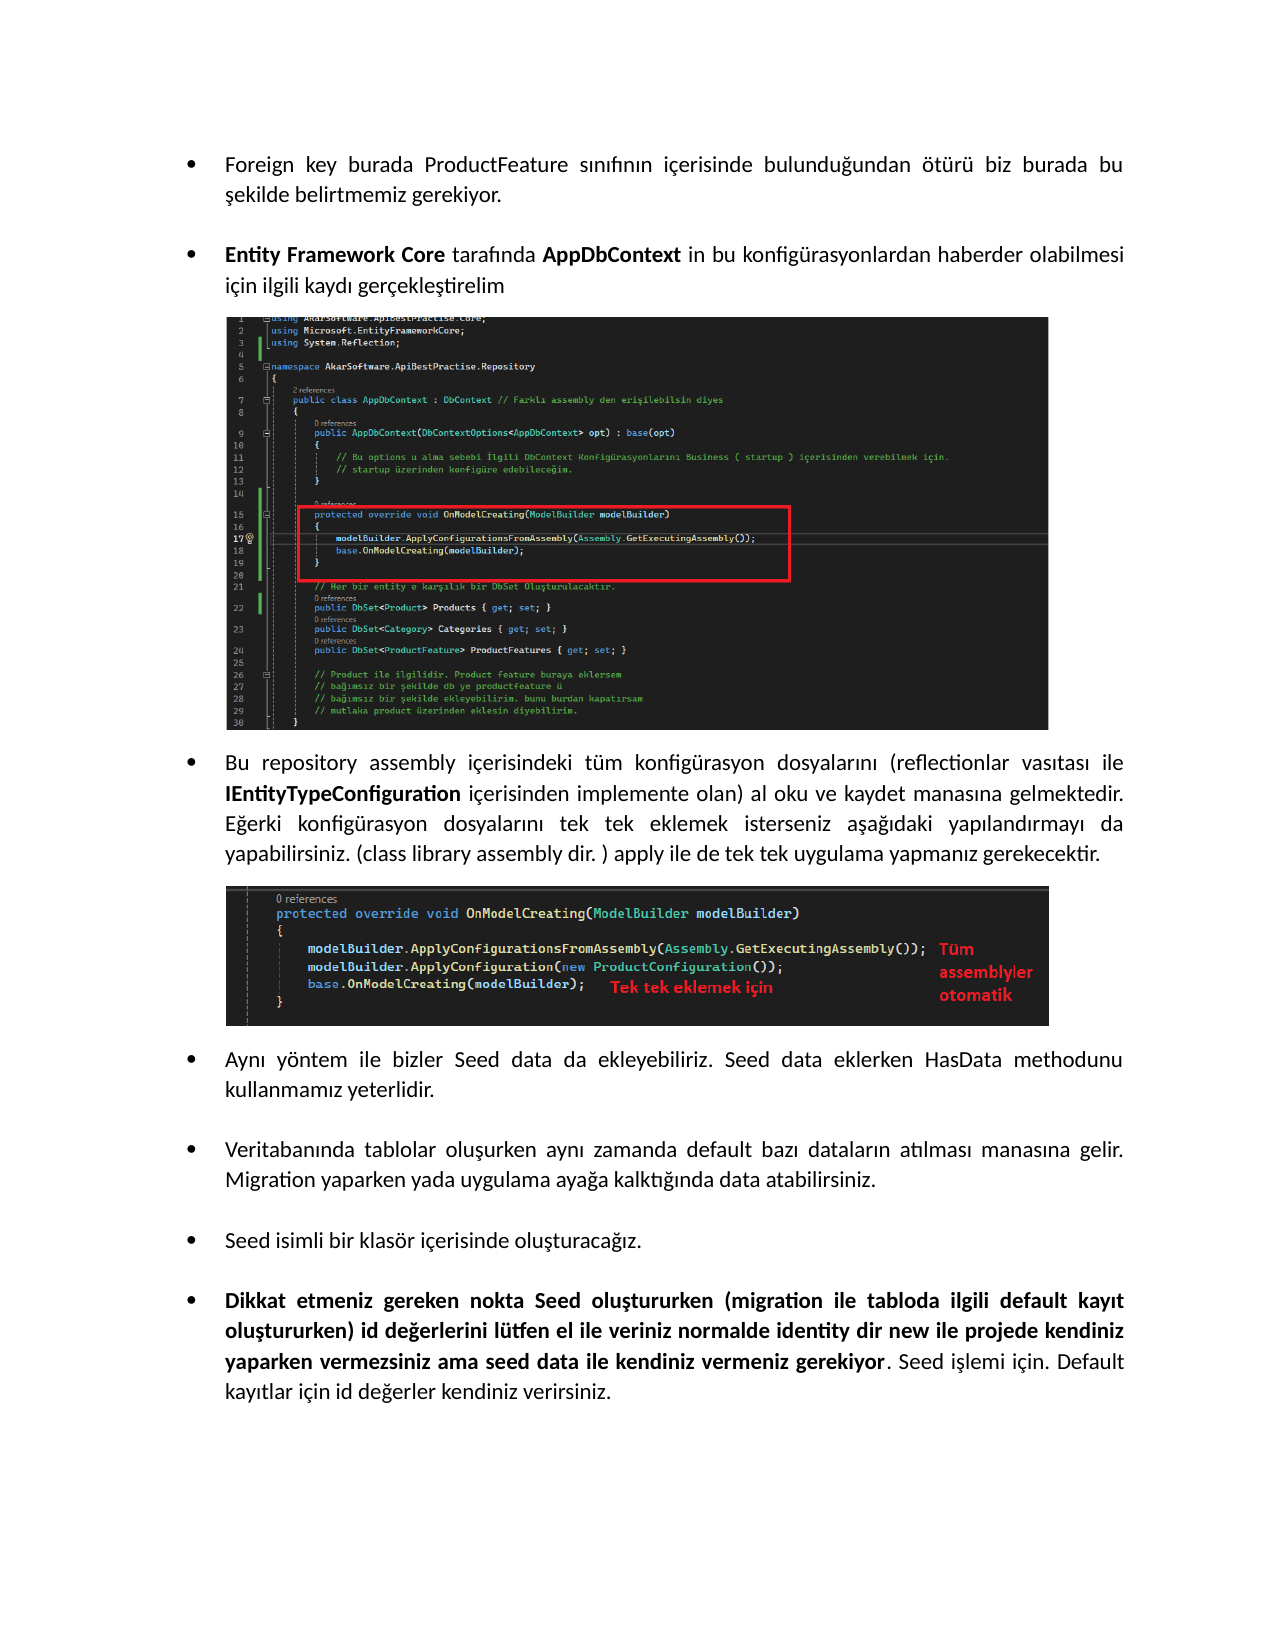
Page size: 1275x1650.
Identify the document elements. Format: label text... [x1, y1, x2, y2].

list Veritabanında tablolar oluşurken aynı zamanda default bazı dataların atılması manasına gelir. Migration yaparken yada uygulama ayağa kalktığında data atabilirsiniz. [187, 1135, 1125, 1194]
list Seed isimli bir klasör içerisinde oluşturacağız. [187, 1226, 1125, 1254]
list Dikkat etmeniz gereken nokta Seed oluştururken (migration ile tabloda ilgili default kayıt oluştururken) id değerlerini lütfen el ile veriniz normalde identity dir new ile projede kendiniz yaparken vermezsiniz ama seed data ile kendiniz vermeniz gerekiyor. Seed işlemi için. Default kayıtlar için id değerler kendiniz verirsiniz. [187, 1286, 1125, 1405]
list Entity Framework Core tarafında AppDbContext in bu konfigürasyonlardan haberder olabilmesi için ilgili kaydı gerçekleştirelim [187, 241, 1125, 299]
list Foreign key burada ProductFeature sınıfının içerisinde bulunduğundan ötürü biz burada bu şekilde belirtmemiz gerekiyor. [187, 150, 1125, 208]
picture [226, 886, 1049, 1026]
list Aynı yöntem ile bizler Seed data da ekleyebiliriz. Seed data eklerken HasData methodunu kullanmamız yeterlidir. [187, 1045, 1125, 1103]
list Bu repository assembly içerisindeki tüm konfigürasyon dosyalarını (reflectionlar vasıtası ile IEntityTypeConfiguration içerisinden implemente olan) al oku ve kaydet manasına gelmektedir. Eğerki konfigürasyon dosyalarını tek tek eklemek isterseniz aşağıdaki yapılandırmayı da yapabilirsiniz. (class library assembly dir. ) apply ile de tek tek uygulama yapmanız gerekecektir. [187, 748, 1125, 867]
picture [226, 317, 1049, 730]
